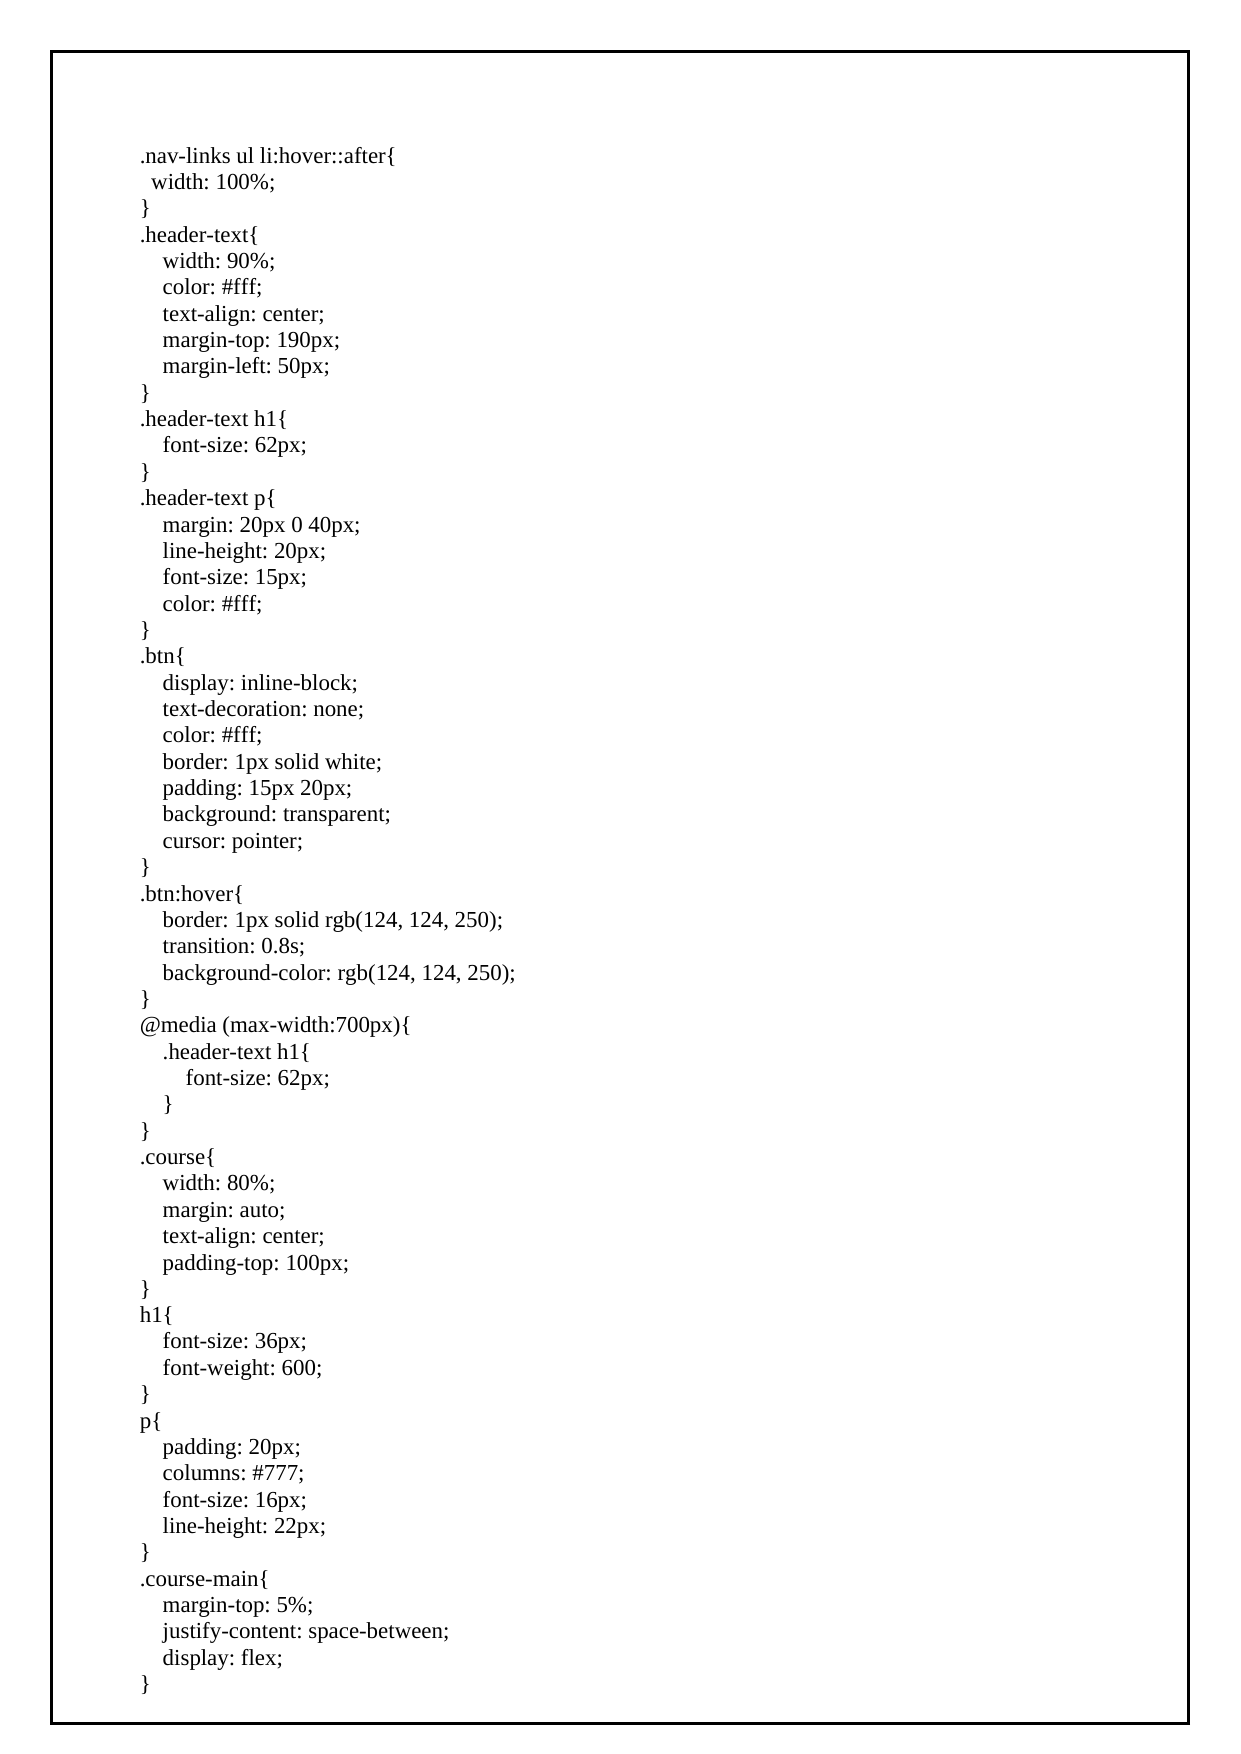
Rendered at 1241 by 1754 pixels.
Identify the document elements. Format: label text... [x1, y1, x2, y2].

text width: 90%; [139, 247, 1107, 273]
text .btn:hover{ [139, 879, 1107, 906]
text font-weight: 600; [139, 1354, 1107, 1380]
text .course-main{ [139, 1565, 1107, 1591]
text } [139, 1117, 1107, 1143]
text } [139, 616, 1107, 642]
text p{ [139, 1407, 1107, 1433]
text h1{ [139, 1301, 1107, 1328]
text font-size: 15px; [139, 563, 1107, 590]
text border: 1px solid white; [139, 748, 1107, 774]
text .nav-links ul li:hover::after{ [139, 142, 1107, 168]
text text-decoration: none; [139, 695, 1107, 721]
text } [139, 1275, 1107, 1301]
text } [139, 853, 1107, 879]
text font-size: 16px; [139, 1486, 1107, 1512]
text padding: 20px; [139, 1433, 1107, 1459]
text padding-top: 100px; [139, 1248, 1107, 1275]
text width: 80%; [139, 1169, 1107, 1196]
text .header-text h1{ [139, 1038, 1107, 1064]
text } [139, 458, 1107, 484]
text display: flex; [139, 1644, 1107, 1670]
text display: inline-block; [139, 669, 1107, 695]
text text-align: center; [139, 1222, 1107, 1248]
text margin-top: 5%; [139, 1591, 1107, 1617]
text justify-content: space-between; [139, 1617, 1107, 1644]
text .header-text p{ [139, 484, 1107, 511]
text border: 1px solid rgb(124, 124, 250); [139, 906, 1107, 932]
text } [139, 194, 1107, 221]
text } [139, 379, 1107, 405]
text .btn{ [139, 642, 1107, 669]
text margin-top: 190px; [139, 326, 1107, 352]
text font-size: 62px; [139, 1064, 1107, 1090]
text .header-text h1{ [139, 405, 1107, 432]
text color: #fff; [139, 721, 1107, 748]
text cursor: pointer; [139, 827, 1107, 853]
text @media (max-width:700px){ [139, 1011, 1107, 1038]
text } [139, 985, 1107, 1011]
text } [139, 1670, 1107, 1697]
text width: 100%; [139, 168, 1107, 194]
text columns: #777; [139, 1459, 1107, 1486]
text line-height: 20px; [139, 537, 1107, 563]
text background-color: rgb(124, 124, 250); [139, 959, 1107, 985]
text font-size: 62px; [139, 432, 1107, 458]
text } [139, 1090, 1107, 1117]
text } [139, 1380, 1107, 1407]
text transition: 0.8s; [139, 932, 1107, 959]
text background: transparent; [139, 801, 1107, 827]
text margin: auto; [139, 1196, 1107, 1222]
text .header-text{ [139, 221, 1107, 247]
text padding: 15px 20px; [139, 774, 1107, 801]
text text-align: center; [139, 300, 1107, 326]
text } [139, 1538, 1107, 1565]
text line-height: 22px; [139, 1512, 1107, 1538]
text .course{ [139, 1143, 1107, 1169]
text color: #fff; [139, 590, 1107, 616]
text color: #fff; [139, 273, 1107, 300]
text margin-left: 50px; [139, 352, 1107, 379]
text font-size: 36px; [139, 1328, 1107, 1354]
text margin: 20px 0 40px; [139, 511, 1107, 537]
